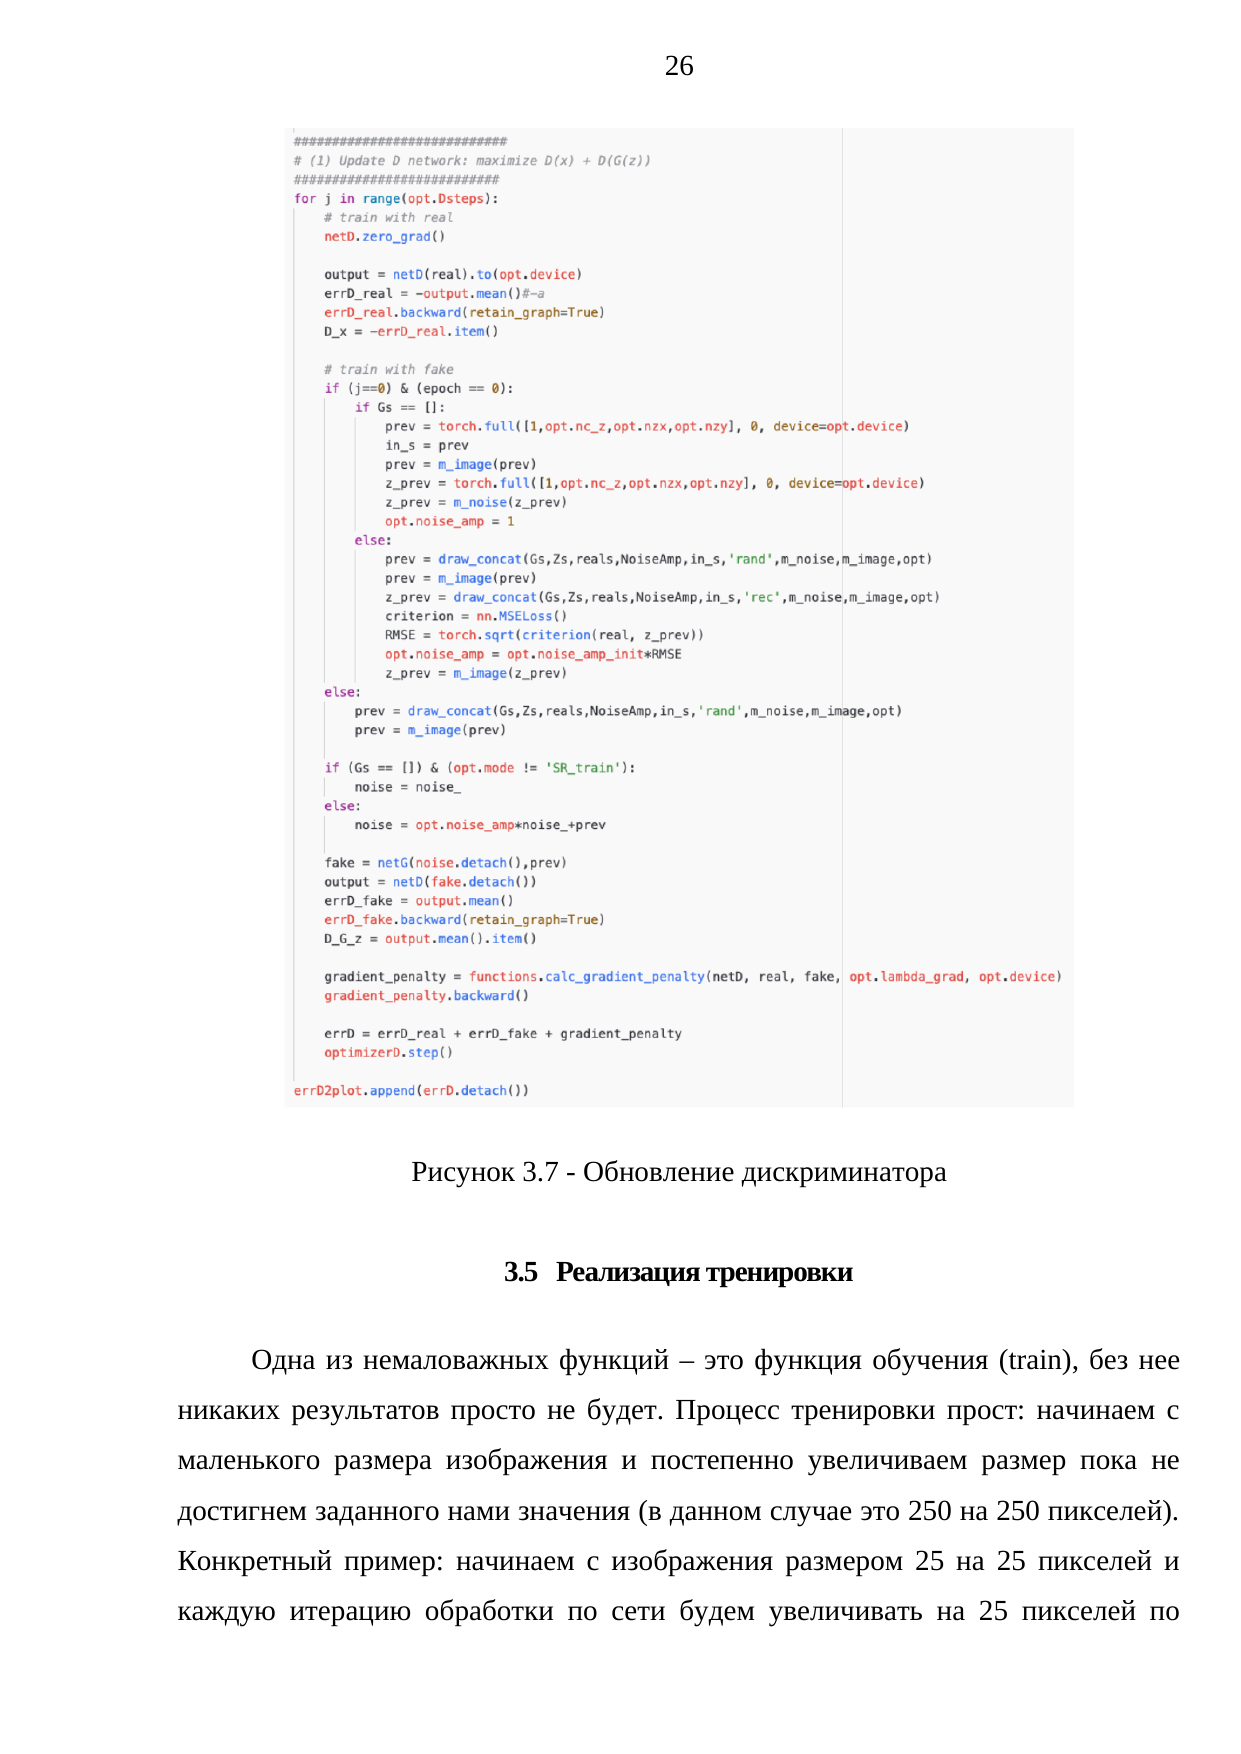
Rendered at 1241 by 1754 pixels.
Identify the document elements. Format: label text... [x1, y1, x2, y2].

picture [284, 126, 1074, 1108]
text 3.5 Реализация тренировки [177, 1254, 1181, 1287]
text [177, 1342, 1181, 1627]
text Рисунок 3.7 - Обновление дискриминатора [177, 1154, 1181, 1187]
